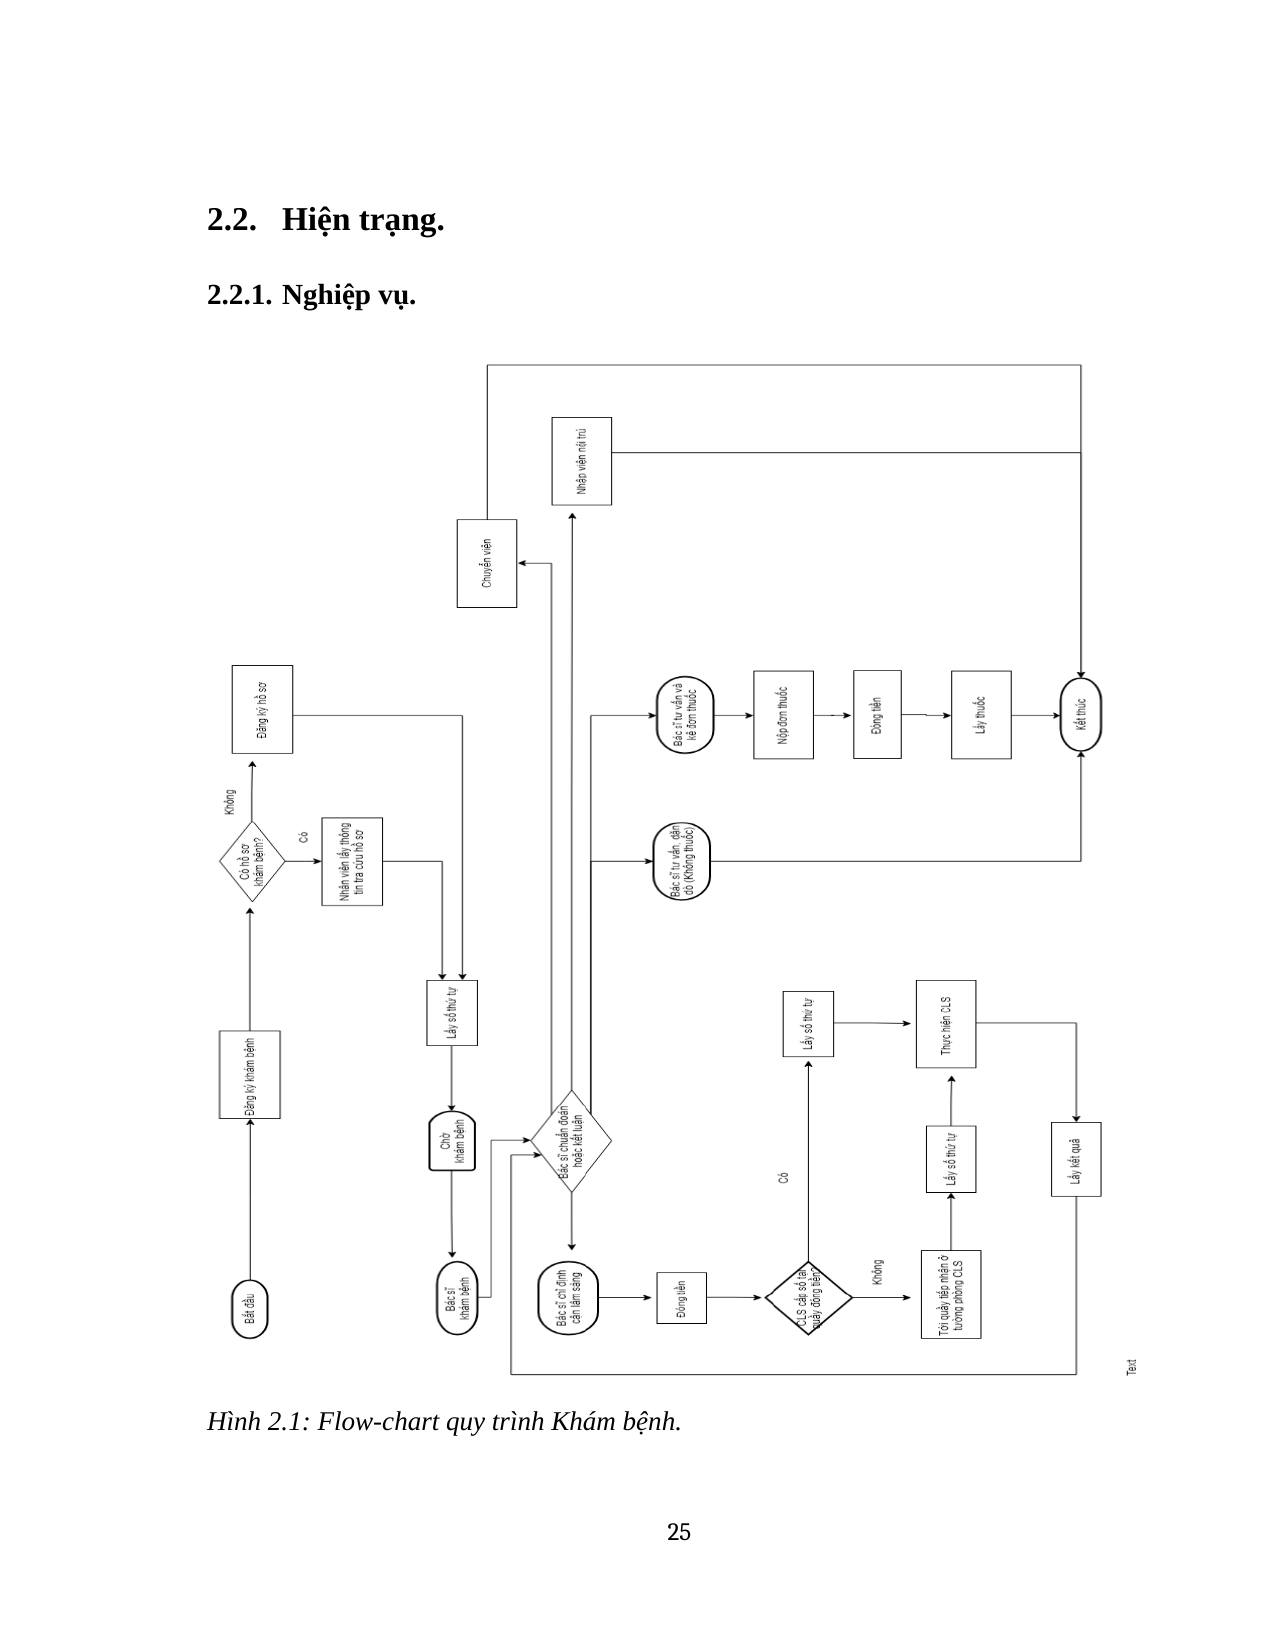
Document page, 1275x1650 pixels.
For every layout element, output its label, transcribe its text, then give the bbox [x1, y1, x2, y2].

subtitle Hiện trạng. [207, 199, 1171, 237]
picture [209, 351, 1150, 1389]
subtitle Nghiệp vụ. [207, 277, 1171, 311]
